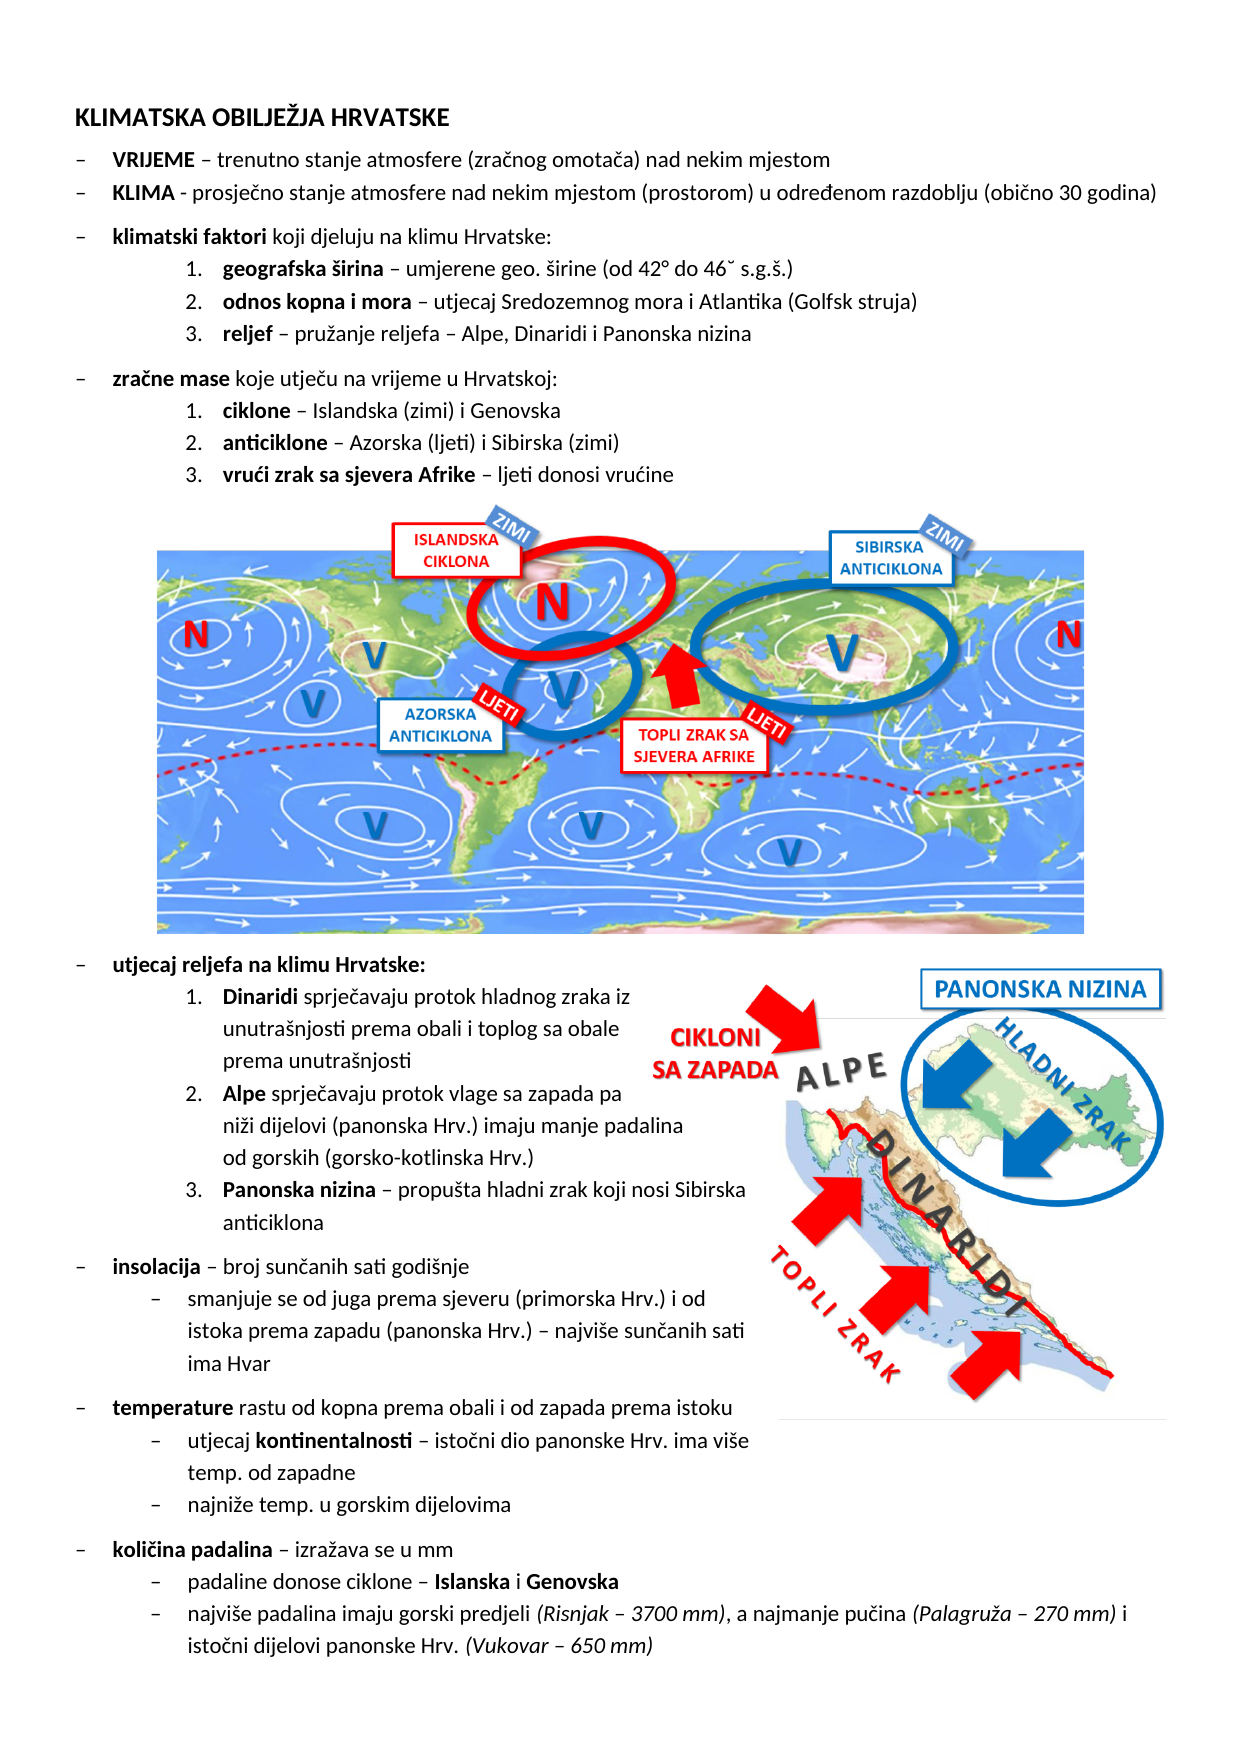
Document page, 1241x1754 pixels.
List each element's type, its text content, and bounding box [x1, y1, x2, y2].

list ciklone – Islandska (zimi) i Genovska [185, 396, 1165, 424]
picture [156, 492, 1085, 934]
list padaline donose ciklone – Islanska i Genovska [150, 1567, 1165, 1595]
picture [644, 962, 1171, 1425]
list količina padalina – izražava se u mm [75, 1535, 1165, 1563]
list Alpe sprječavaju protok vlage sa zapada pa niži dijelovi (panonska Hrv.) imaju manje padalina od gorskih (gorsko-kotlinska Hrv.) [185, 1079, 770, 1171]
list Dinaridi sprječavaju protok hladnog zraka iz unutrašnjosti prema obali i toplog sa obale prema unutrašnjosti [185, 982, 760, 1075]
list anticiklone – Azorska (ljeti) i Sibirska (zimi) [185, 428, 1165, 456]
list utjecaj reljefa na klimu Hrvatske: [75, 950, 1165, 978]
list VRIJEME – trenutno stanje atmosfere (zračnog omotača) nad nekim mjestom [75, 146, 1165, 173]
list KLIMA - prosječno stanje atmosfere nad nekim mjestom (prostorom) u određenom razdoblju (obično 30 godina) [75, 178, 1165, 206]
list zračne mase koje utječu na vrijeme u Hrvatskoj: [75, 364, 1165, 392]
list smanjuje se od juga prema sjeveru (primorska Hrv.) i od istoka prema zapadu (panonska Hrv.) – najviše sunčanih sati ima Hvar [150, 1284, 769, 1377]
list utjecaj kontinentalnosti – istočni dio panonske Hrv. ima više temp. od zapadne [150, 1426, 1165, 1486]
list reljef – pružanje reljefa – Alpe, Dinaridi i Panonska nizina [185, 319, 1165, 347]
list insolacija – broj sunčanih sati godišnje [75, 1252, 767, 1280]
list Panonska nizina – propušta hladni zrak koji nosi Sibirska anticiklona [185, 1175, 768, 1236]
list klimatski faktori koji djeluju na klimu Hrvatske: [75, 222, 1165, 250]
subtitle KLIMATSKA OBILJEŽJA HRVATSKE [75, 100, 1165, 133]
list odnos kopna i mora – utjecaj Sredozemnog mora i Atlantika (Golfsk struja) [185, 287, 1165, 315]
list vrući zrak sa sjevera Afrike – ljeti donosi vrućine [185, 460, 1165, 488]
list temperature rastu od kopna prema obali i od zapada prema istoku [75, 1393, 770, 1422]
list geografska širina – umjerene geo. širine (od 42° do 46˘ s.g.š.) [185, 254, 1165, 283]
list najniže temp. u gorskim dijelovima [150, 1490, 1165, 1518]
list najviše padalina imaju gorski predjeli (Risnjak – 3700 mm), a najmanje pučina (Palagruža – 270 mm) i istočni dijelovi panonske Hrv. (Vukovar – 650 mm) [150, 1599, 1165, 1659]
